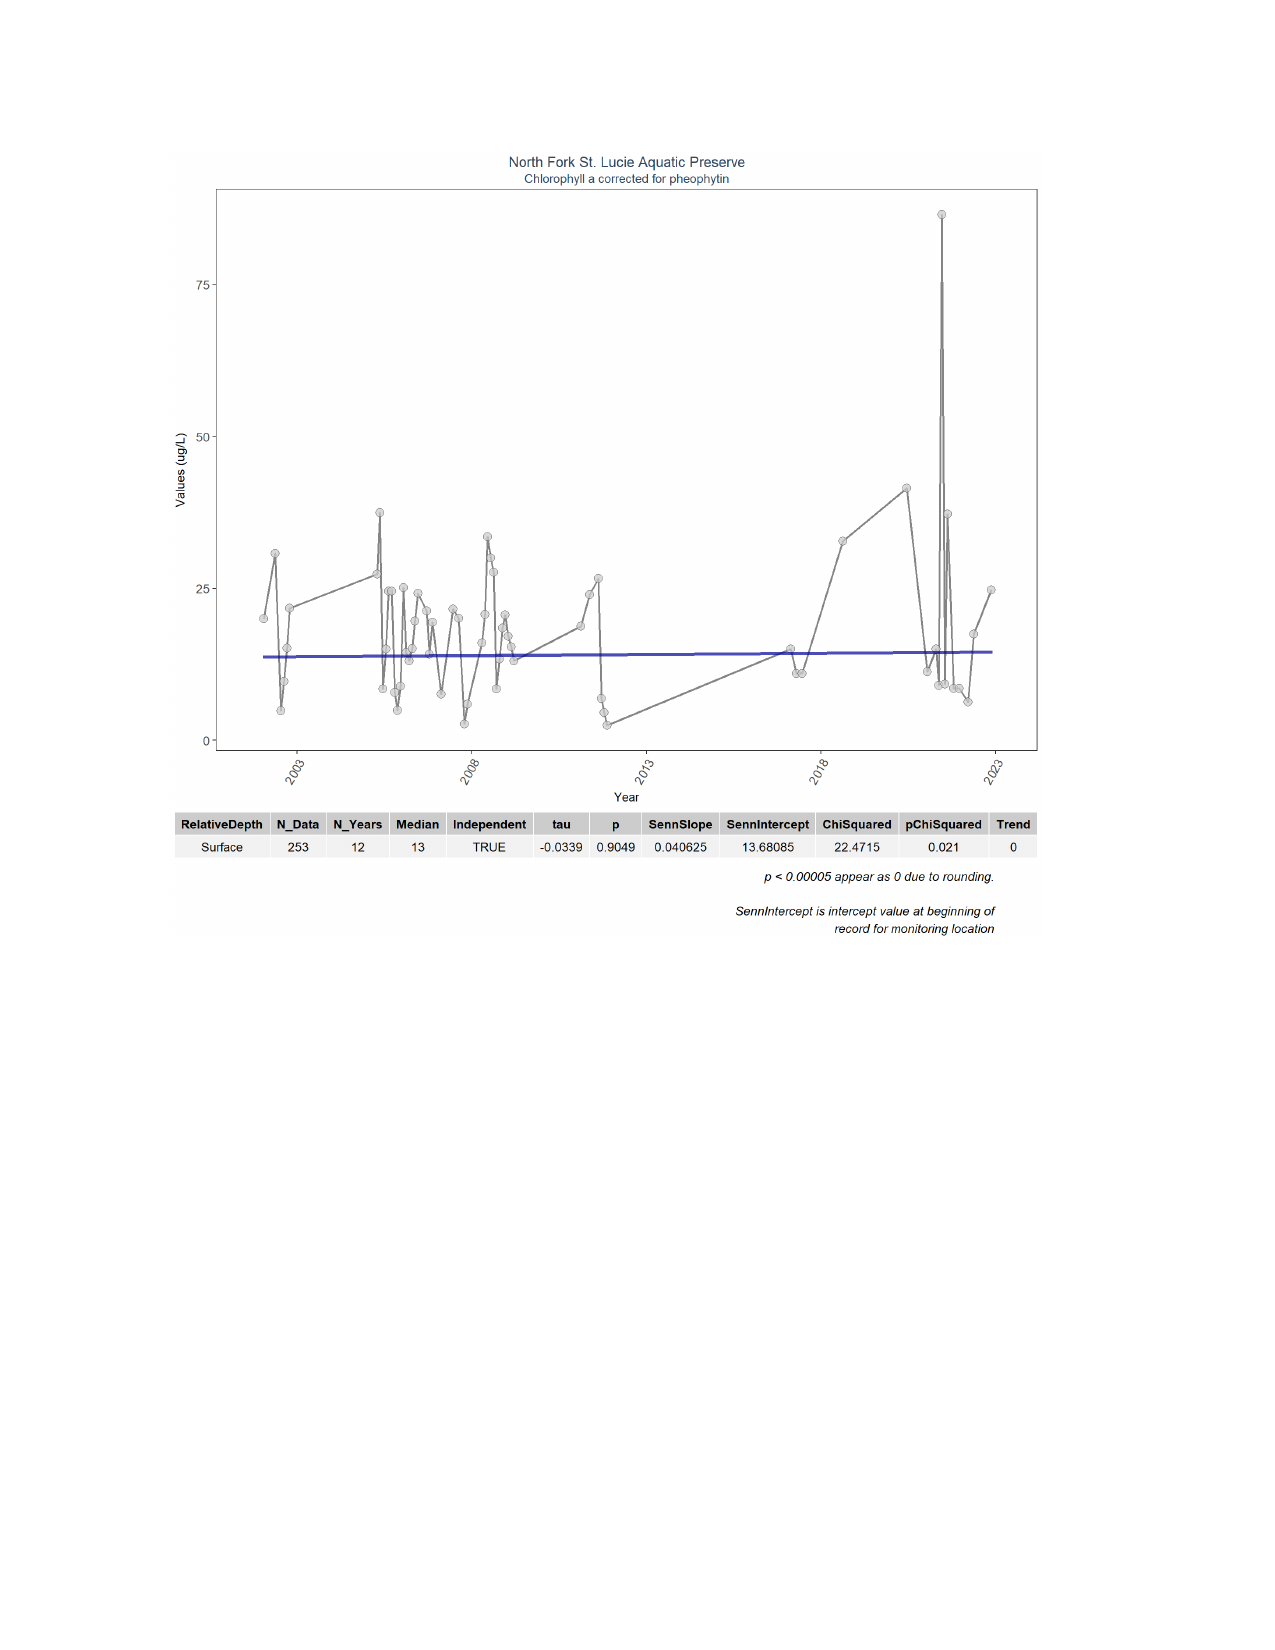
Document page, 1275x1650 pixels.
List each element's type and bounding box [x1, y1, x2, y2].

picture [168, 150, 1044, 938]
